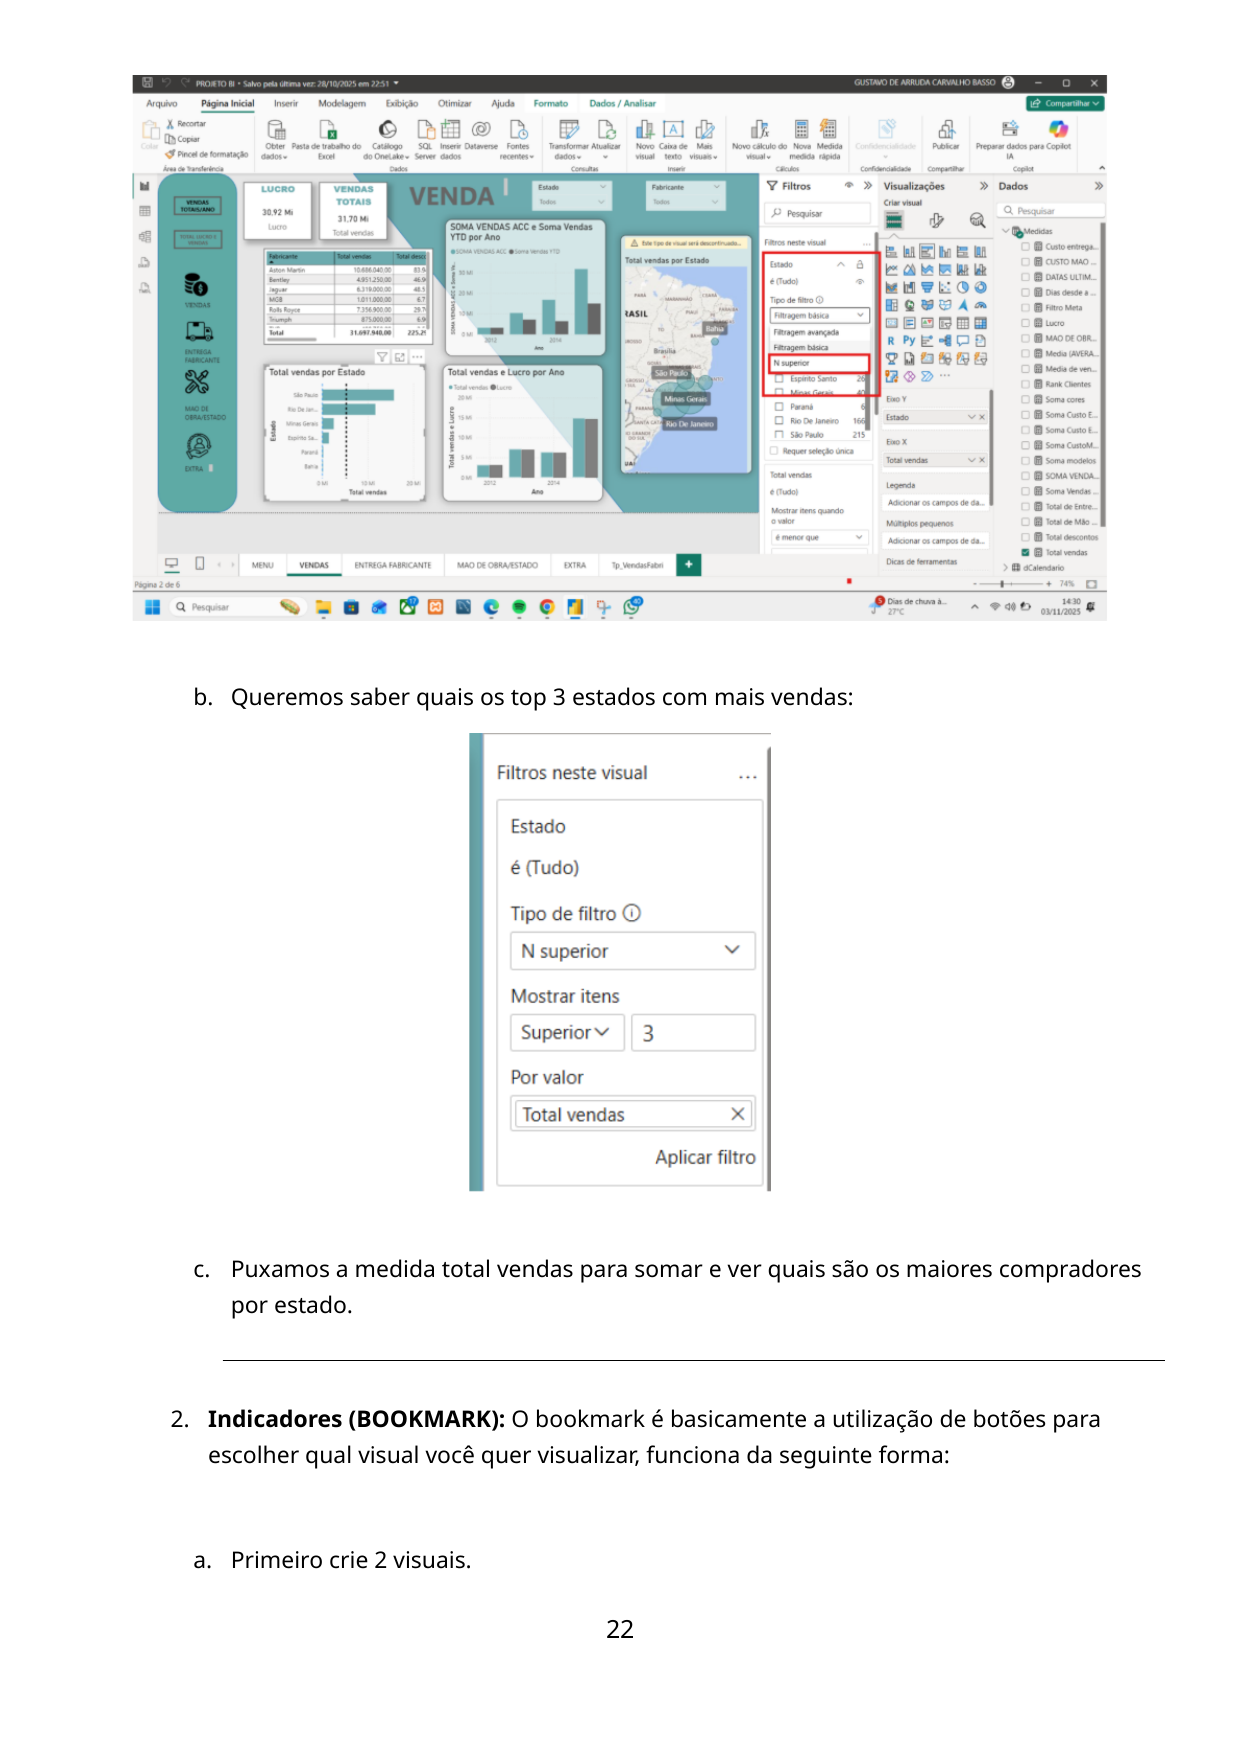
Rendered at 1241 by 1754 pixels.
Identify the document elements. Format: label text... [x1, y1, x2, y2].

list Primeiro crie 2 visuais. [193, 1544, 1165, 1575]
picture [469, 733, 771, 1192]
list Indicadores (BOOKMARK): O bookmark é basicamente a utilização de botões para escolher qual visual você quer visualizar, funciona da seguinte forma: [170, 1403, 1165, 1470]
picture [132, 75, 1108, 621]
list Queremos saber quais os top 3 estados com mais vendas: [193, 681, 1165, 712]
list Puxamos a medida total vendas para somar e ver quais são os maiores compradores por estado. [193, 1253, 1165, 1320]
